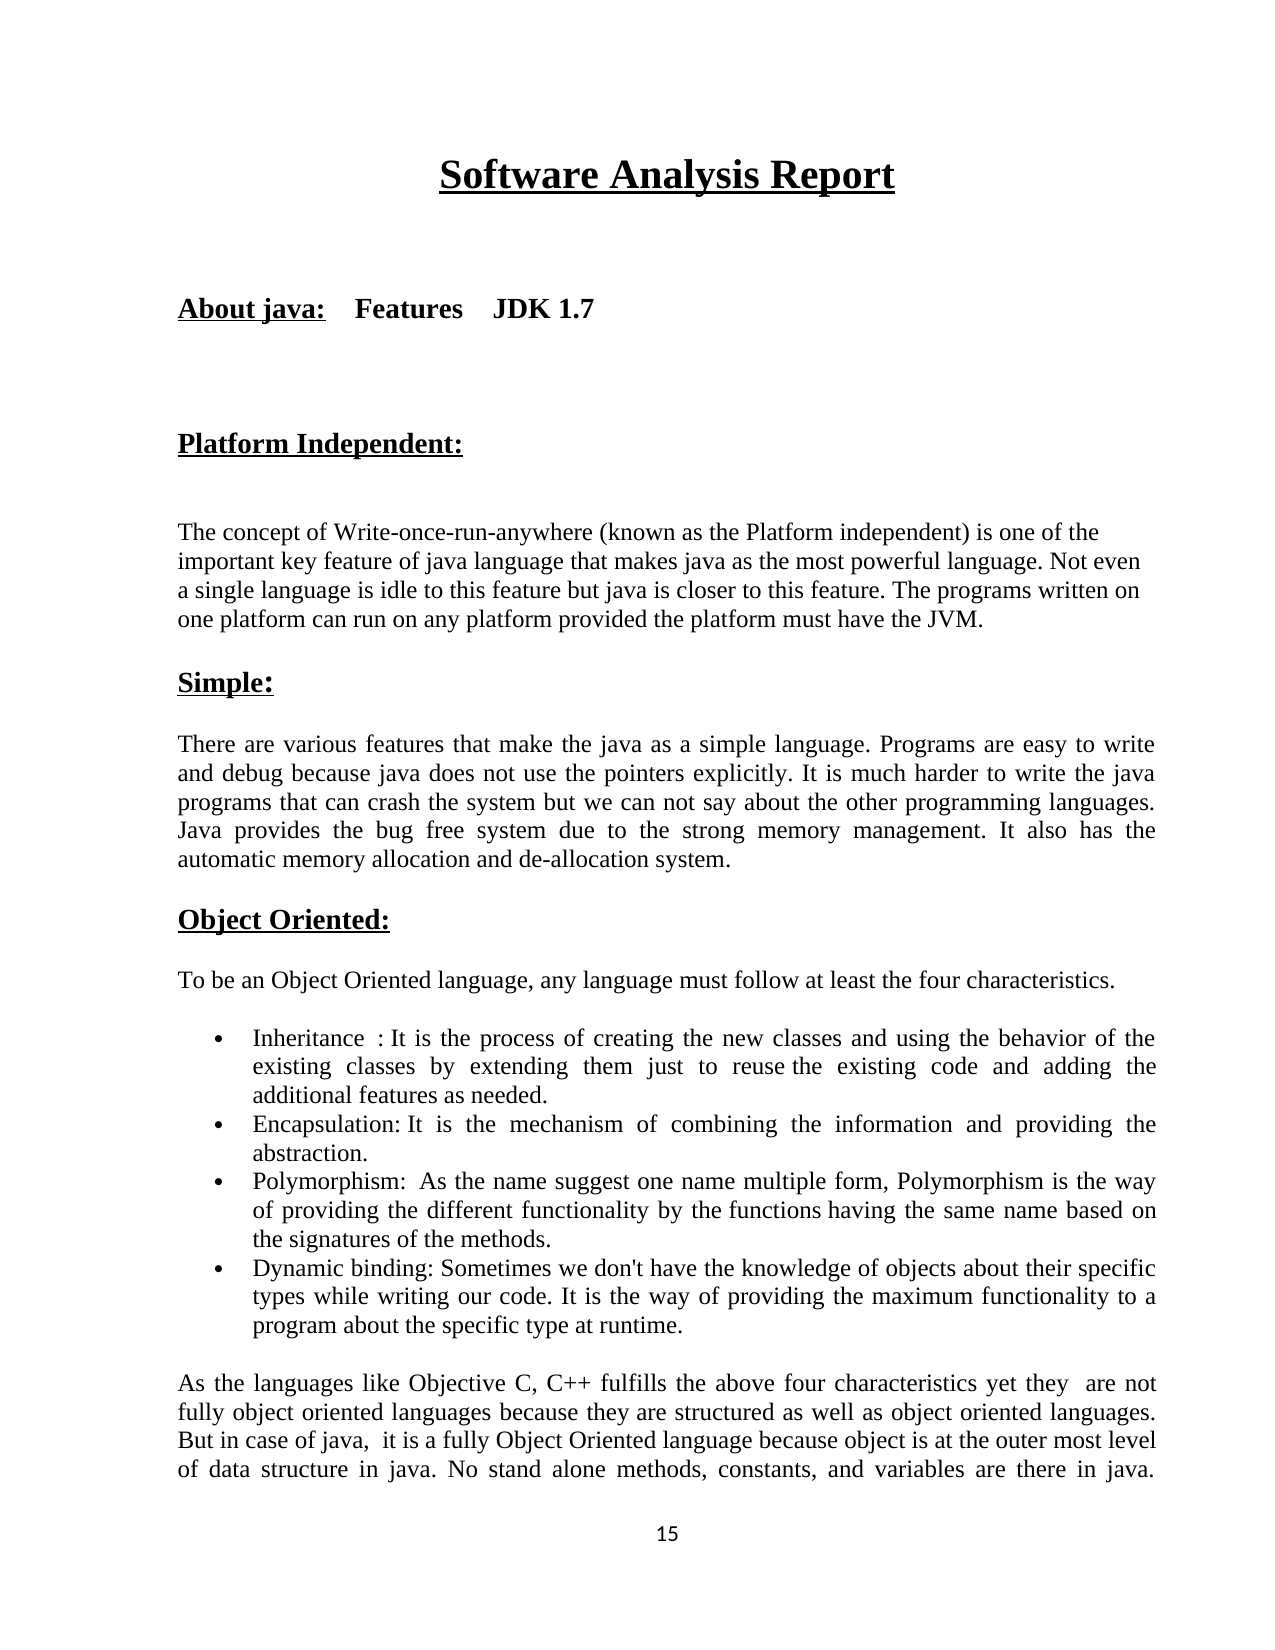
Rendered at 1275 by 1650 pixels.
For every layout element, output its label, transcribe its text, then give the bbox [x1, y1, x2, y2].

text Object Oriented: [177, 902, 1157, 936]
text To be an Object Oriented language, any language must follow at least the four characteristics. [177, 965, 1157, 993]
text The concept of Write-once-run-anywhere (known as the Platform independent) is one of the important key feature of java language that makes java as the most powerful language. Not even a single language is idle to this feature but java is closer to this feature. The programs written on one platform can run on any platform provided the platform must have the JVM. [177, 517, 1157, 632]
list Encapsulation: It is the mechanism of combining the information and providing the abstraction. [215, 1109, 1157, 1166]
text Simple: [177, 662, 1157, 700]
list Inheritance : It is the process of creating the new classes and using the behavior of the existing classes by extending them just to reuse the existing code and adding the additional features as needed. [215, 1023, 1157, 1109]
text Platform Independent: [177, 426, 1157, 488]
text There are various features that make the java as a simple language. Programs are easy to write and debug because java does not use the pointers explicitly. It is much harder to write the java programs that can crash the system but we can not say about the other programming languages. Java provides the bug free system due to the strong memory management. It also has the automatic memory allocation and de-allocation system. [177, 729, 1157, 873]
list Dynamic binding: Sometimes we don't have the knowledge of objects about their specific types while writing our code. It is the way of providing the maximum functionality to a program about the specific type at runtime. [215, 1253, 1157, 1339]
list Polymorphism: As the name suggest one name multiple form, Polymorphism is the way of providing the different functionality by the functions having the same name based on the signatures of the methods. [215, 1166, 1157, 1253]
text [177, 1368, 1157, 1483]
text Software Analysis Report [177, 150, 1157, 198]
text About java: Features JDK 1.7 [177, 291, 1157, 324]
